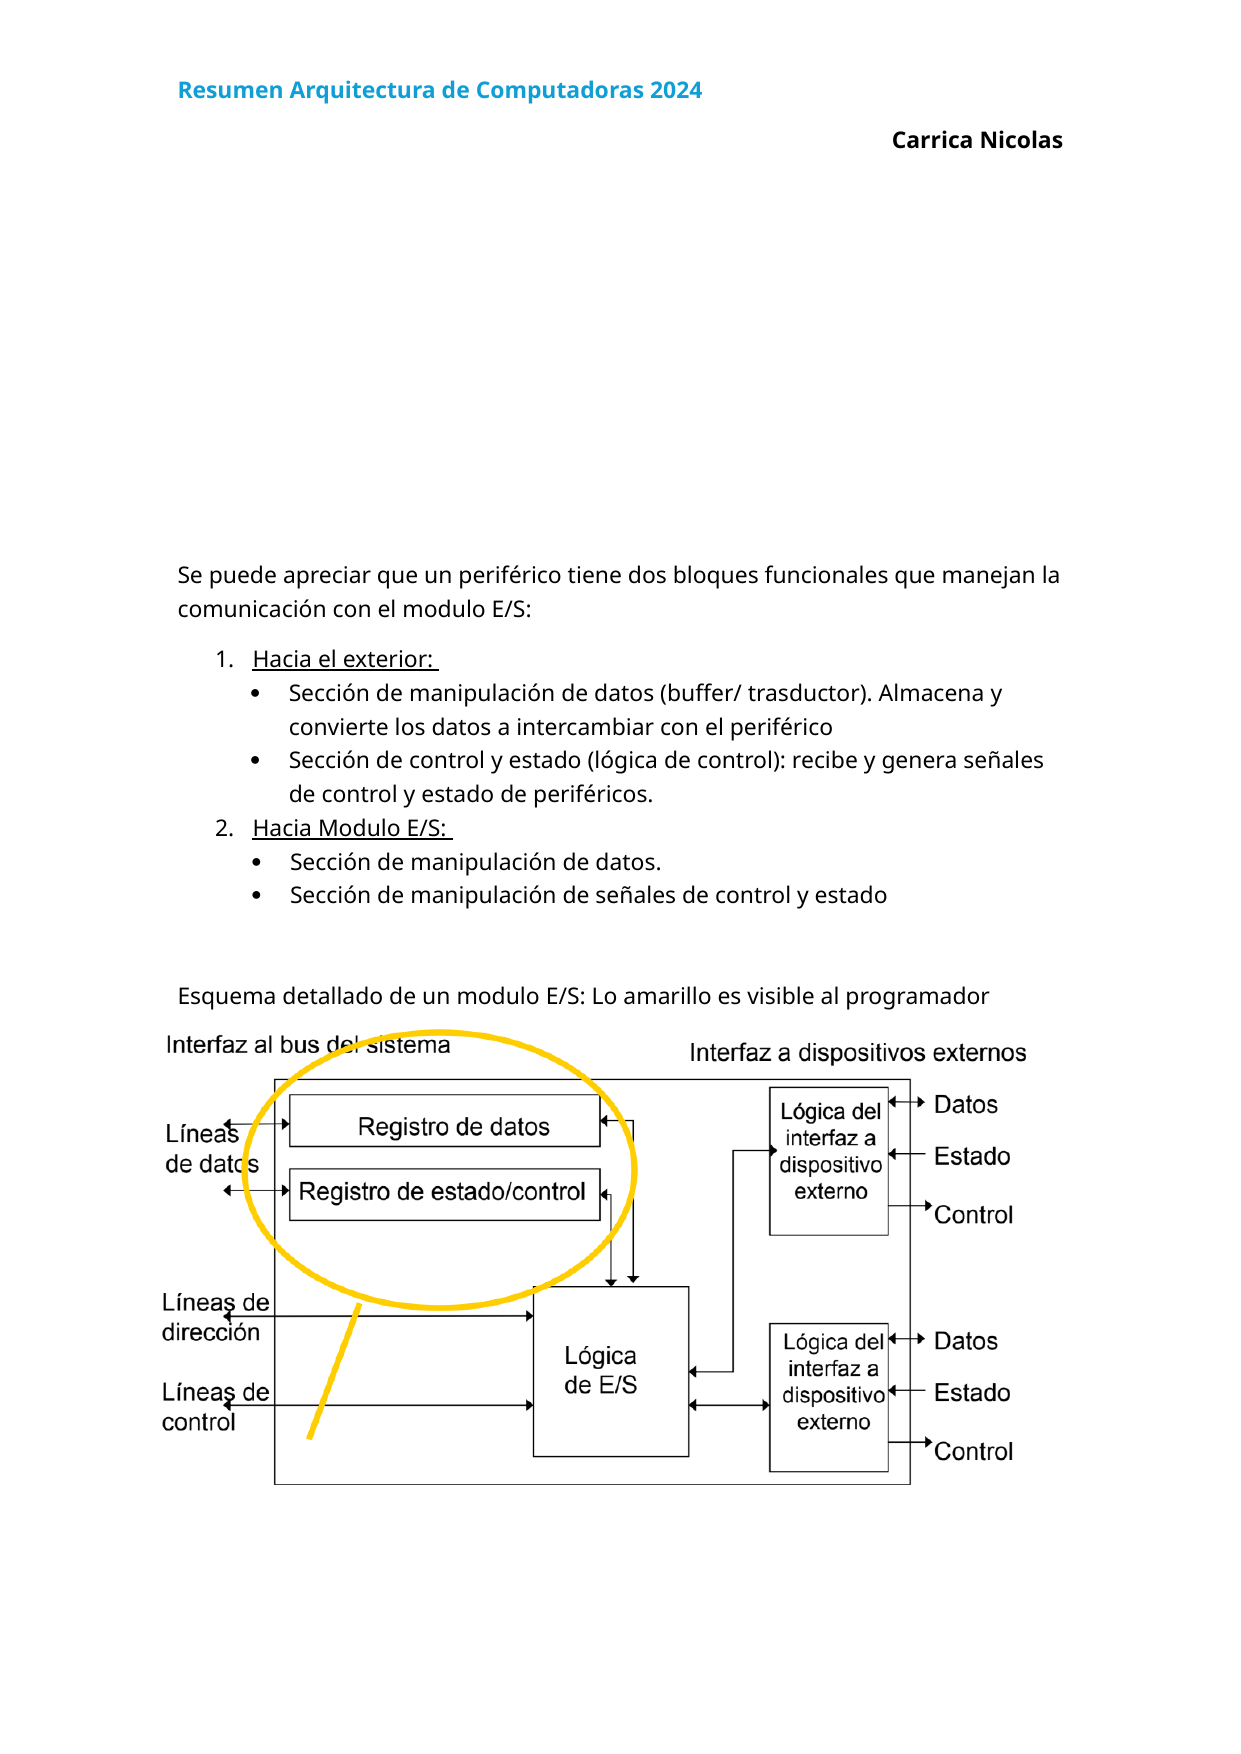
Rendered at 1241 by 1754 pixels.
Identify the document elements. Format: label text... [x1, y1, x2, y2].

list Sección de manipulación de señales de control y estado [252, 879, 1063, 910]
list Sección de control y estado (lógica de control): recibe y genera señales de control y estado de periféricos. [251, 744, 1063, 809]
list Hacia Modulo E/S: [215, 812, 1063, 843]
text Esquema detallado de un modulo E/S: Lo amarillo es visible al programador [177, 980, 1063, 1011]
picture [157, 1028, 1034, 1485]
text Se puede apreciar que un periférico tiene dos bloques funcionales que manejan la comunicación con el modulo E/S: [177, 559, 1063, 624]
list Hacia el exterior: [215, 643, 1063, 674]
list Sección de manipulación de datos (buffer/ trasductor). Almacena y convierte los datos a intercambiar con el periférico [251, 677, 1063, 742]
list Sección de manipulación de datos. [252, 845, 1063, 877]
